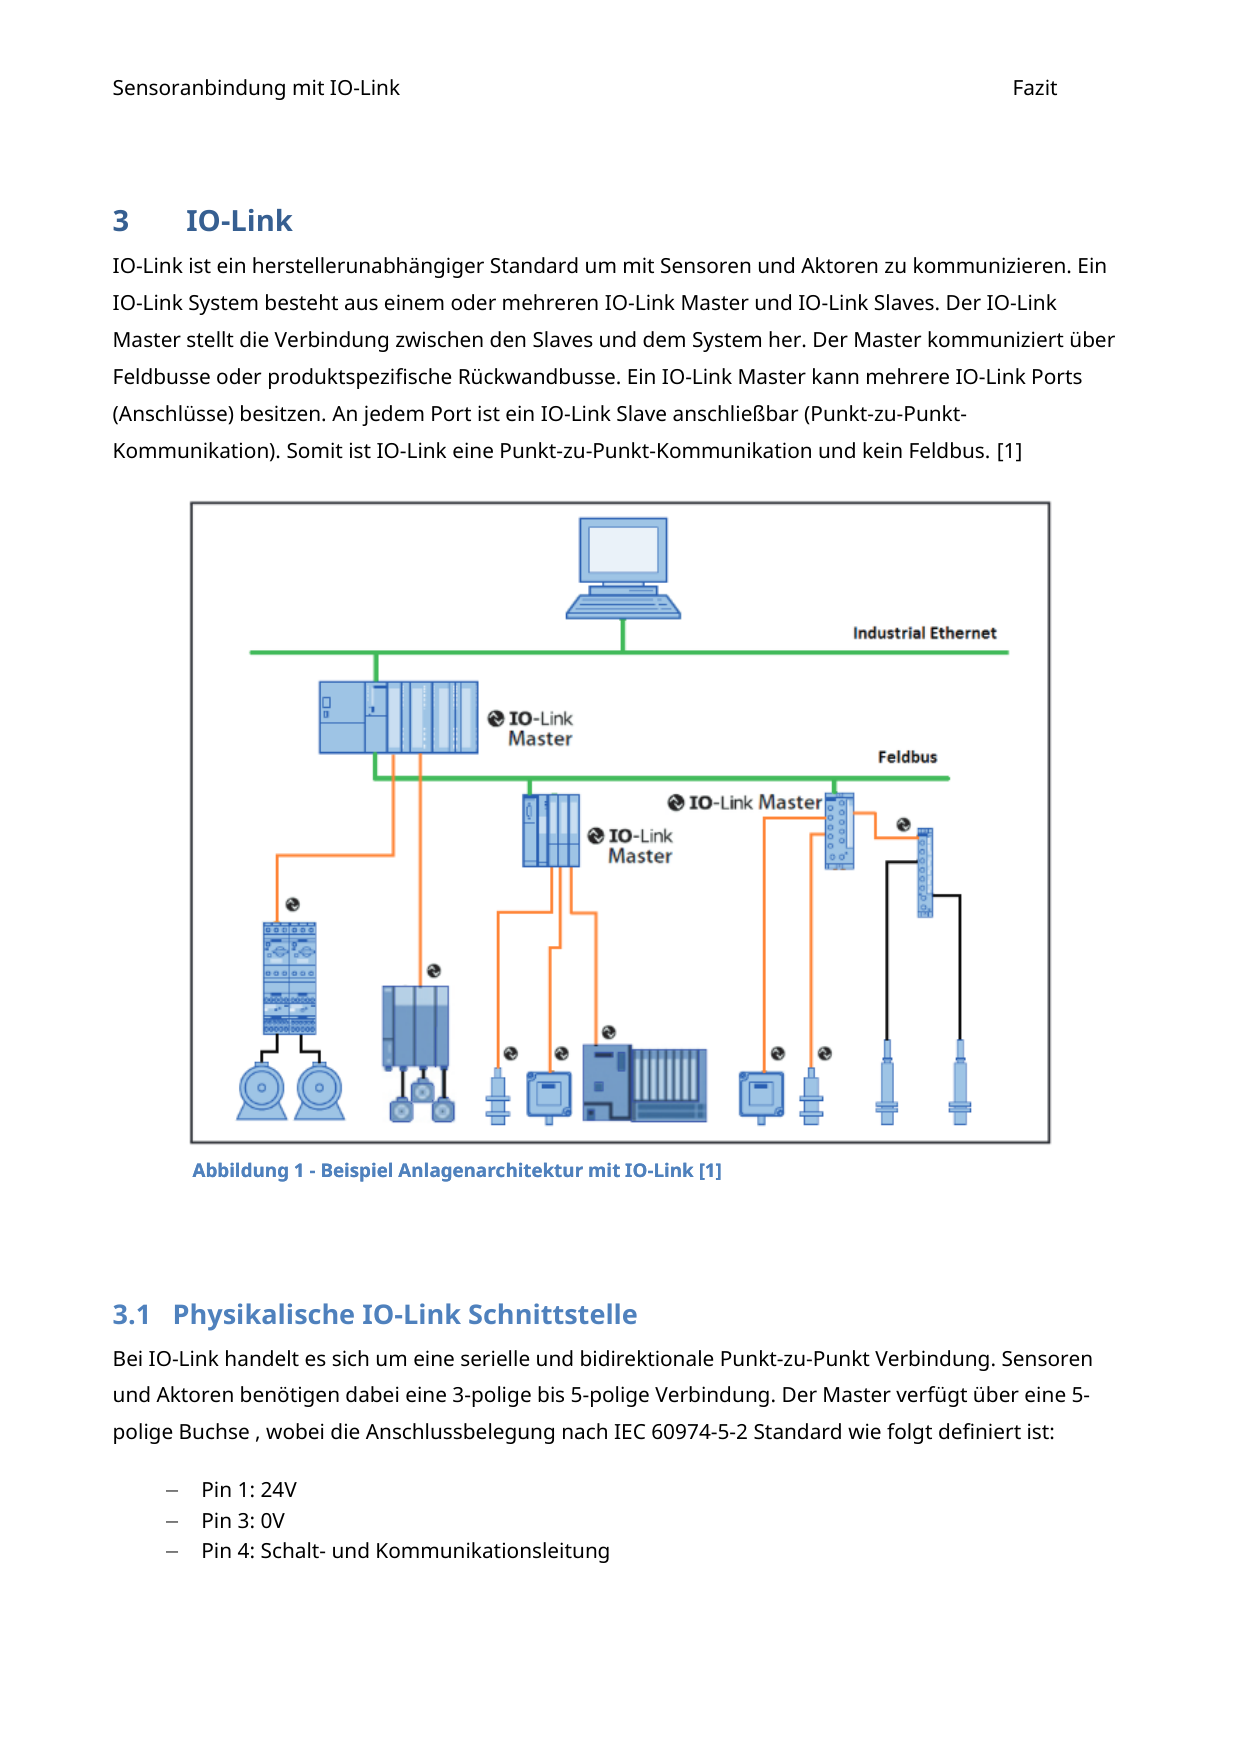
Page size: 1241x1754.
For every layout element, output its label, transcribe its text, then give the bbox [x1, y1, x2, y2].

list Pin 4: Schalt- und Kommunikationsleitung [164, 1536, 1128, 1565]
picture [183, 495, 1057, 1152]
text IO-Link ist ein herstellerunabhängiger Standard um mit Sensoren und Aktoren zu kommunizieren. Ein IO-Link System besteht aus einem oder mehreren IO-Link Master und IO-Link Slaves. Der IO-Link Master stellt die Verbindung zwischen den Slaves und dem System her. Der Master kommuniziert über Feldbusse oder produktspezifische Rückwandbusse. Ein IO-Link Master kann mehrere IO-Link Ports (Anschlüsse) besitzen. An jedem Port ist ein IO-Link Slave anschließbar (Punkt-zu-Punkt-Kommunikation). Somit ist IO-Link eine Punkt-zu-Punkt-Kommunikation und kein Feldbus. [112, 252, 1128, 464]
list Pin 3: 0V [164, 1506, 1128, 1534]
subtitle Physikalische IO-Link Schnittstelle [112, 1296, 1128, 1333]
list Pin 1: 24V [164, 1475, 1128, 1504]
subtitle IO-Link [112, 200, 1128, 240]
text Bei IO-Link handelt es sich um eine serielle und bidirektionale Punkt-zu-Punkt Verbindung. Sensoren und Aktoren benötigen dabei eine 3-polige bis 5-polige Verbindung. Der Master verfügt über eine 5-polige Buchse , wobei die Anschlussbelegung nach IEC 60974-5-2 Standard wie folgt definiert ist: [112, 1344, 1128, 1446]
